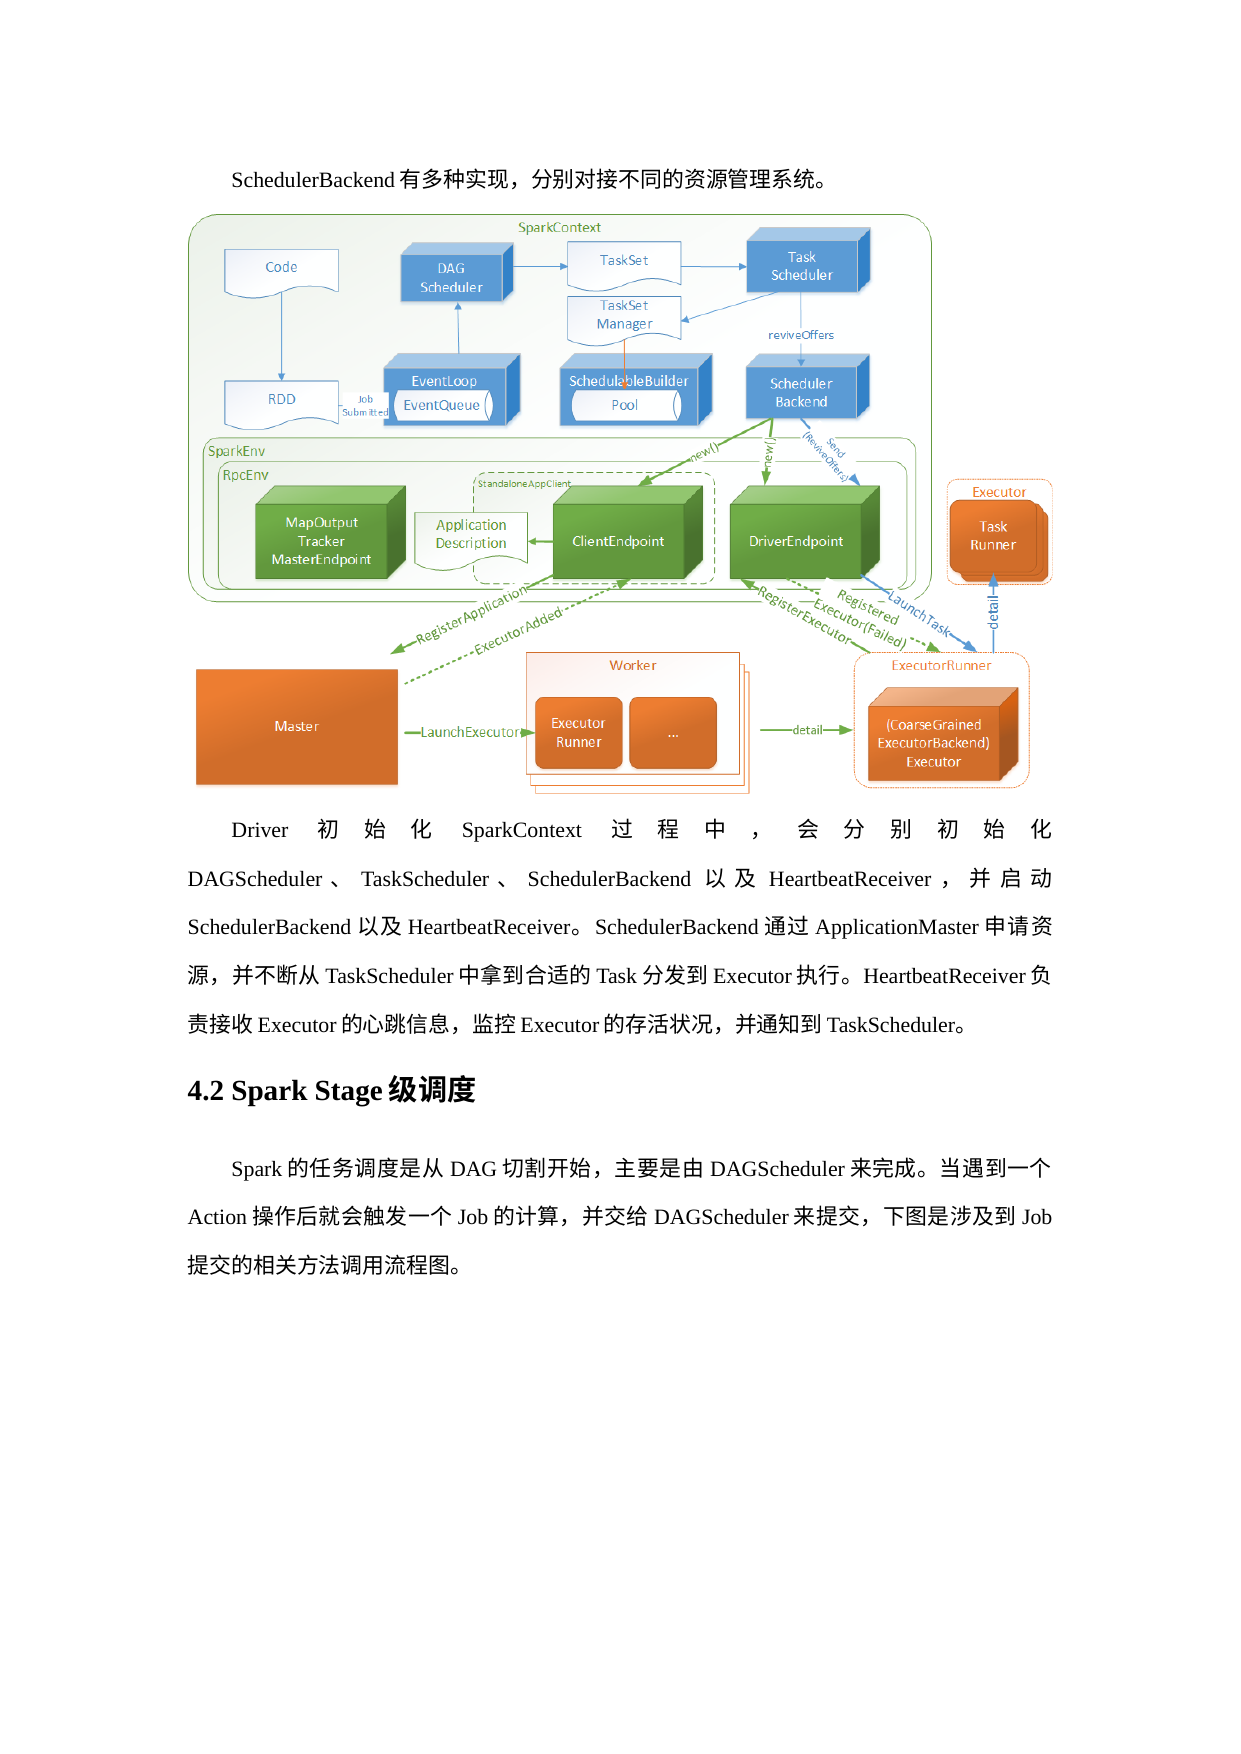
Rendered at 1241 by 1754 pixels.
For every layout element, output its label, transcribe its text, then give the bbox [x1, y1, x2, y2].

text Driver初始化SparkContext过程中，会分别初始化DAGScheduler、TaskScheduler、SchedulerBackend以及HeartbeatReceiver，并启动SchedulerBackend以及HeartbeatReceiver。SchedulerBackend通过ApplicationMaster申请资源，并不断从TaskScheduler中拿到合适的Task分发到Executor执行。HeartbeatReceiver负责接收Executor的心跳信息，监控Executor的存活状况，并通知到TaskScheduler。 [187, 811, 1053, 1039]
picture [187, 213, 1053, 794]
text Spark的任务调度是从DAG切割开始，主要是由DAGScheduler来完成。当遇到一个Action操作后就会触发一个Job的计算，并交给DAGScheduler来提交，下图是涉及到Job提交的相关方法调用流程图。 [187, 1150, 1053, 1280]
subtitle 4.2 Spark Stage级调度 [187, 1055, 1053, 1120]
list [187, 162, 1053, 194]
